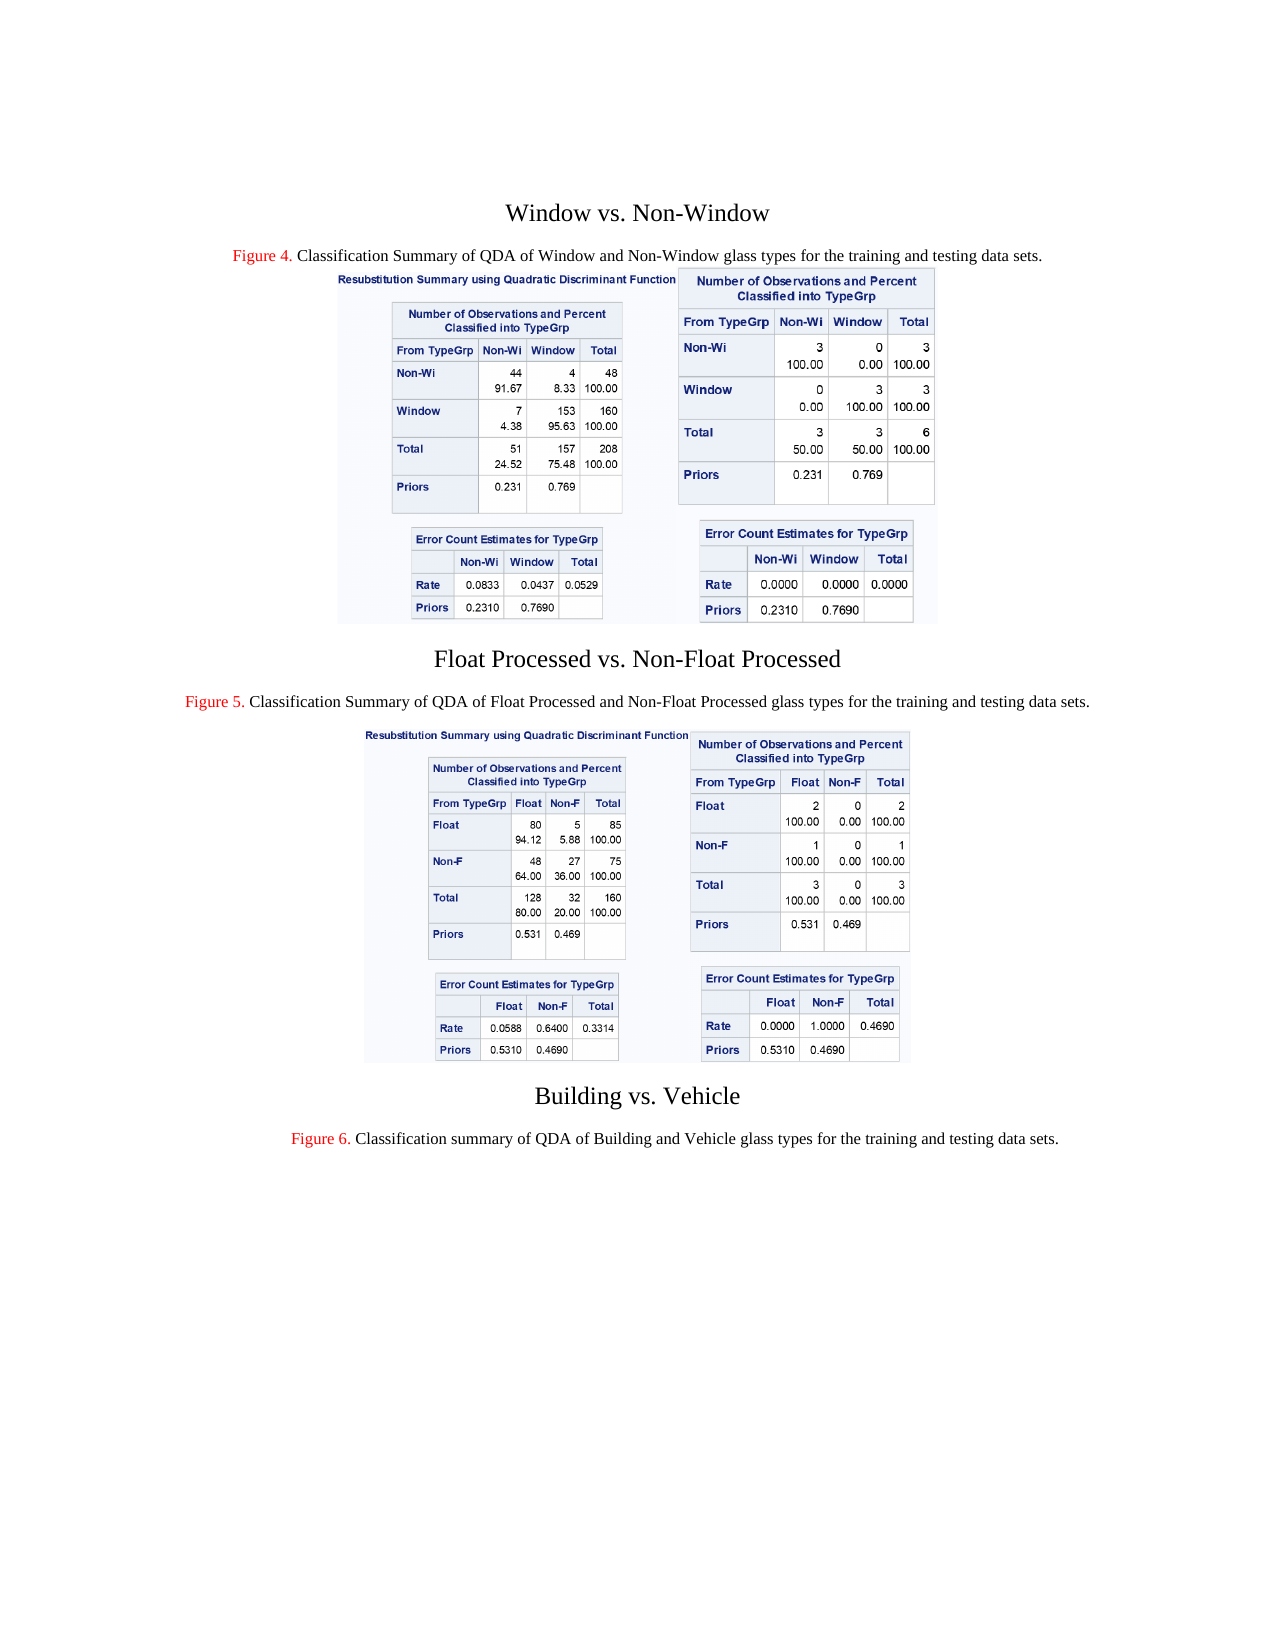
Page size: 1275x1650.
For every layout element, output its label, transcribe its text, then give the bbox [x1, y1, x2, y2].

picture [364, 729, 911, 1063]
text Window vs. Non-Window [150, 198, 1125, 226]
text Float Processed vs. Non-Float Processed [150, 644, 1125, 673]
picture [337, 266, 938, 624]
text Building vs. Vehicle [150, 1081, 1125, 1110]
text Figure 6. Classification summary of QDA of Building and Vehicle glass types for the training and testing data sets. [150, 1129, 1125, 1148]
text Figure 5. Classification Summary of QDA of Float Processed and Non-Float Processed glass types for the training and testing data sets. [150, 692, 1125, 711]
text Figure 4. Classification Summary of QDA of Window and Non-Window glass types for the training and testing data sets. [150, 245, 1125, 264]
